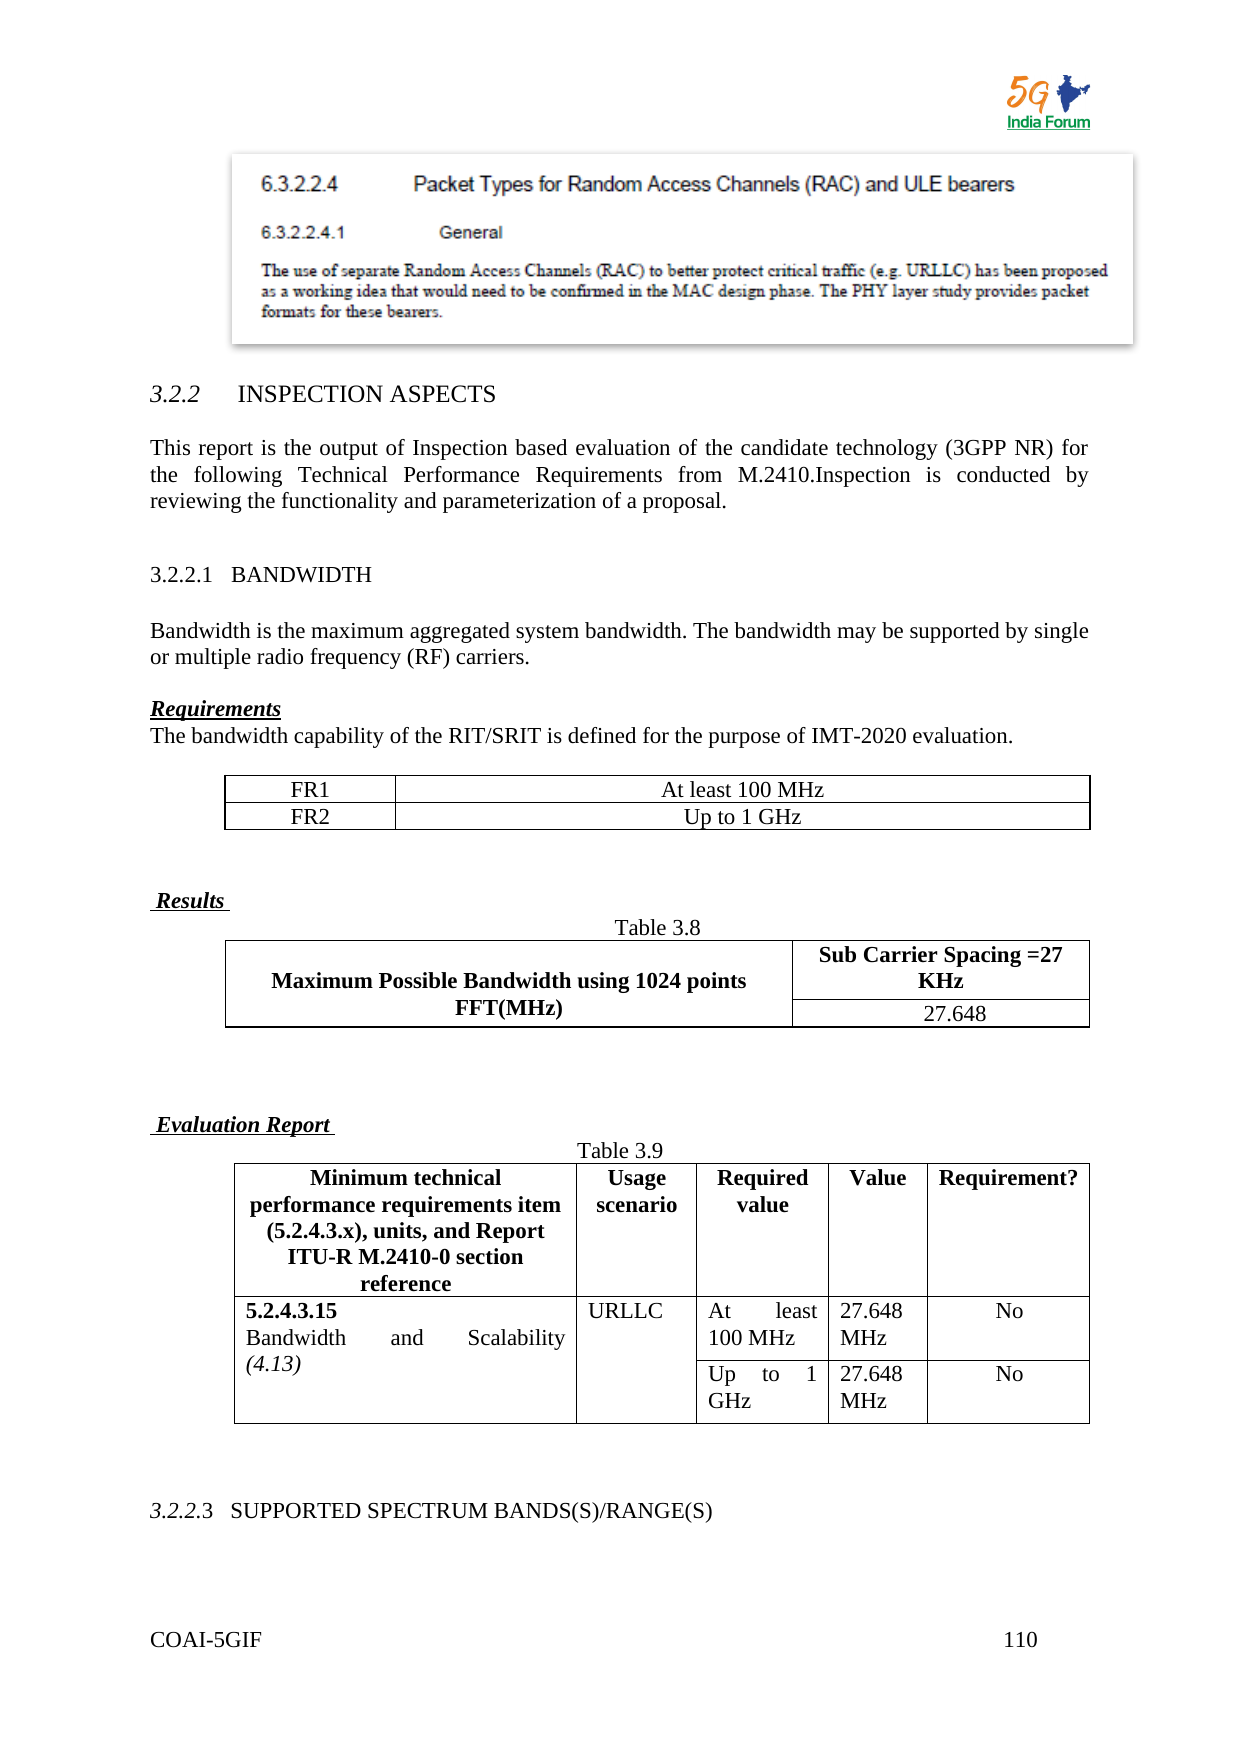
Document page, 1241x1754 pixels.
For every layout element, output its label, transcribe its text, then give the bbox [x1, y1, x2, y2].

subtitle Evaluation Report [150, 1111, 1090, 1137]
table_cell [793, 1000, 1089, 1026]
subtitle INSPECTION ASPECTS [150, 379, 1090, 408]
subtitle Requirements [150, 696, 1090, 722]
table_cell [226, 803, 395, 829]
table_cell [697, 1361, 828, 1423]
subtitle BANDWIDTH [150, 561, 1090, 587]
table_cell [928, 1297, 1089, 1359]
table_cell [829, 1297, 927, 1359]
picture [1007, 75, 1091, 130]
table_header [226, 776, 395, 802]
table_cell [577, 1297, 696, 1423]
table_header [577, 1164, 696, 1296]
text Table 3.8 [225, 914, 1090, 940]
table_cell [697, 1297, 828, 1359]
text This report is the output of Inspection based evaluation of the candidate technology (3GPP NR) for the following Technical Performance Requirements from M.2410.Inspection is conducted by reviewing the functionality and parameterization of a proposal. [150, 434, 1090, 513]
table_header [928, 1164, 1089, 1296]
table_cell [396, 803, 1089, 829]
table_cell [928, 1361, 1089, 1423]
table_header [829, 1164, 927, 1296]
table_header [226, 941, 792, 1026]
picture [247, 169, 1119, 330]
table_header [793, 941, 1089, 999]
text Table 3.9 [150, 1137, 1090, 1163]
text The bandwidth capability of the RIT/SRIT is defined for the purpose of IMT-2020 evaluation. [150, 722, 1090, 774]
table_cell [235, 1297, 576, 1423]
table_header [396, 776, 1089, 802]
subtitle Results [150, 887, 1090, 914]
subtitle 3.2.2.3 SUPPORTED SPECTRUM BANDS(s)/RANGE(s) [150, 1497, 1090, 1524]
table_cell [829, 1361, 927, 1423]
text Bandwidth is the maximum aggregated system bandwidth. The bandwidth may be supported by single or multiple radio frequency (RF) carriers. [150, 617, 1090, 670]
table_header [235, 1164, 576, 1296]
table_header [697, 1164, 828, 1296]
